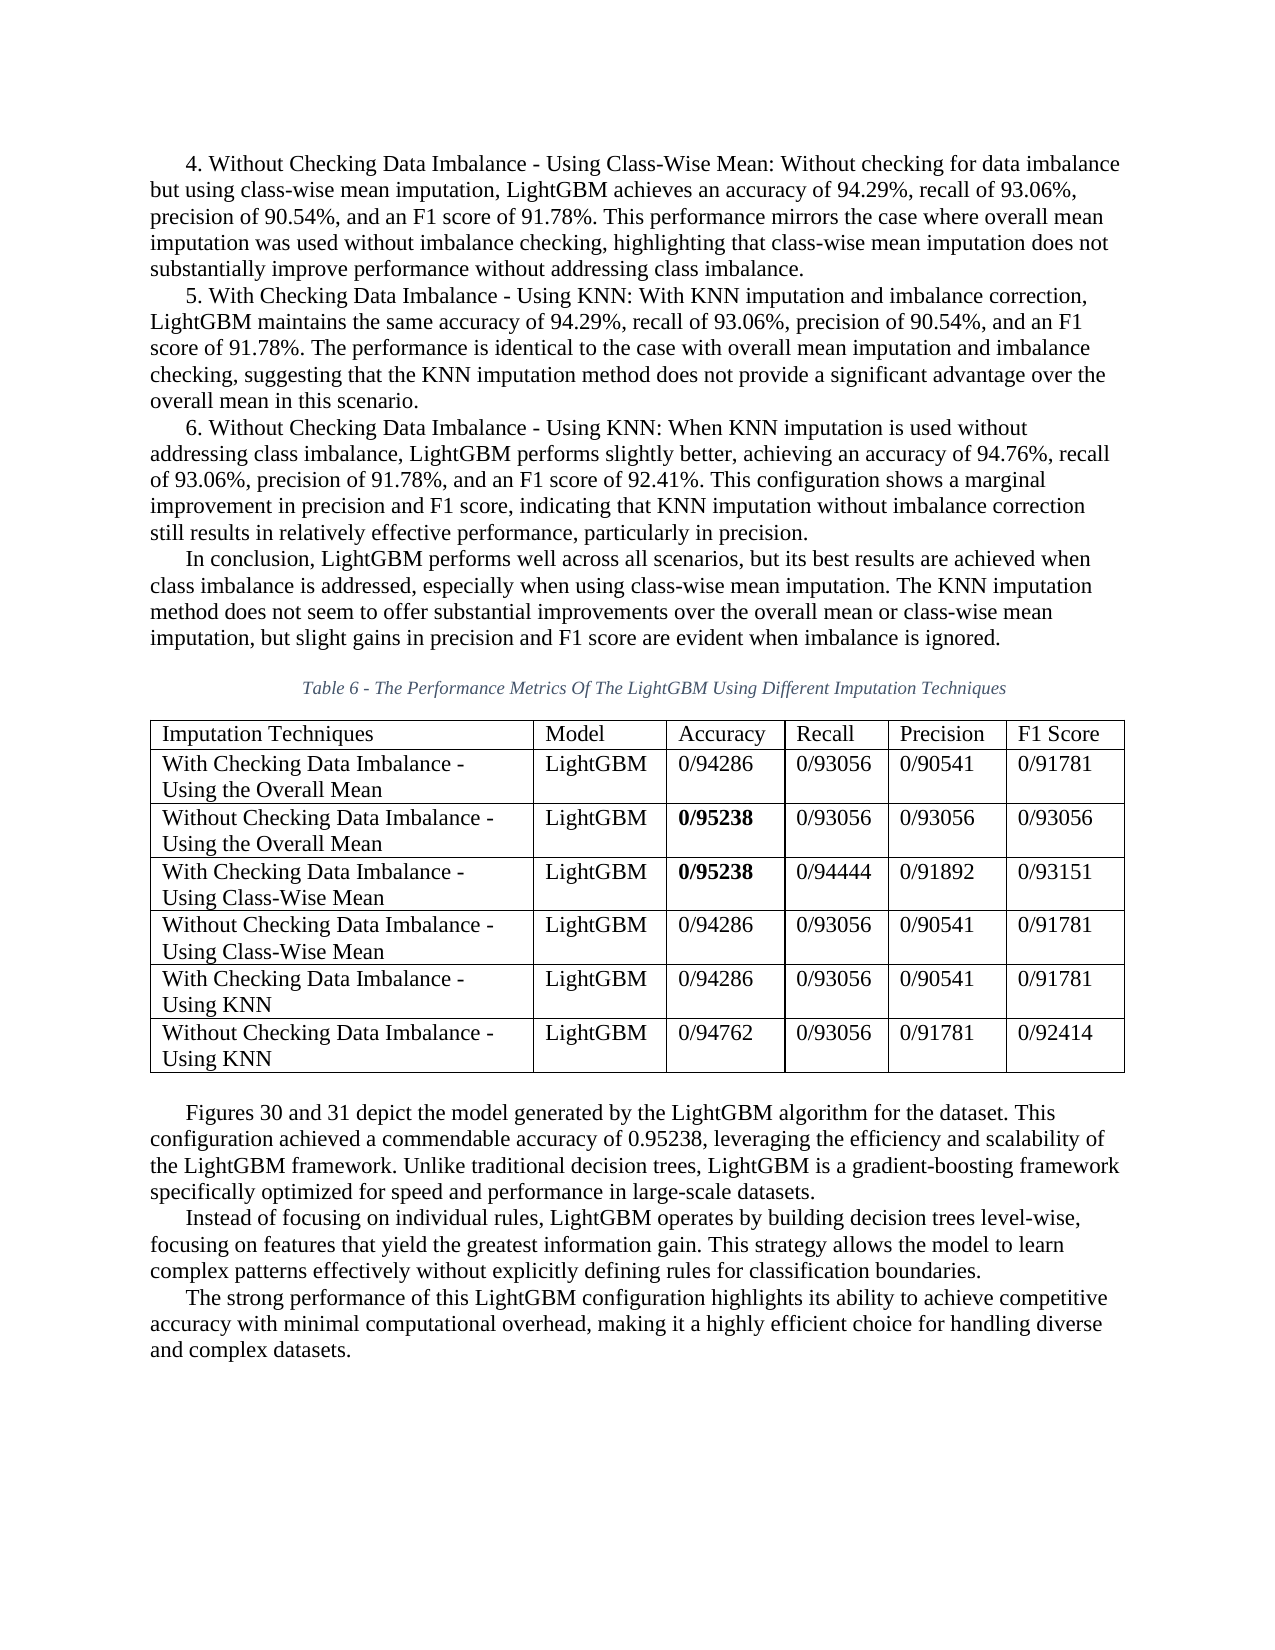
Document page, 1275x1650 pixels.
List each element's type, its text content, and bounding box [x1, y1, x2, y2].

table_cell Without Checking Data Imbalance - Using Class-Wise Mean [151, 911, 533, 964]
table_cell With Checking Data Imbalance - Using the Overall Mean [151, 750, 533, 803]
table_cell 0/93056 [786, 750, 888, 803]
table_cell 0/93056 [786, 1019, 888, 1072]
table_cell LightGBM [534, 911, 666, 964]
table_cell LightGBM [534, 804, 666, 857]
table_cell 0/90541 [889, 911, 1006, 964]
text 4. Without Checking Data Imbalance - Using Class-Wise Mean: Without checking for data imbalance but using class-wise mean imputation, LightGBM achieves an accuracy of 94.29%, recall of 93.06%, precision of 90.54%, and an F1 score of 91.78%. This performance mirrors the case where overall mean imputation was used without imbalance checking, highlighting that class-wise mean imputation does not substantially improve performance without addressing class imbalance. [150, 150, 1125, 282]
table_cell 0/93151 [1007, 858, 1124, 910]
table_cell 0/95238 [667, 804, 784, 857]
table_cell 0/93056 [1007, 804, 1124, 857]
table_cell 0/94444 [786, 858, 888, 910]
table_cell LightGBM [534, 1019, 666, 1072]
table_cell 0/93056 [889, 804, 1006, 857]
table_cell 0/94286 [667, 911, 784, 964]
text 5. With Checking Data Imbalance - Using KNN: With KNN imputation and imbalance correction, LightGBM maintains the same accuracy of 94.29%, recall of 93.06%, precision of 90.54%, and an F1 score of 91.78%. The performance is identical to the case with overall mean imputation and imbalance checking, suggesting that the KNN imputation method does not provide a significant advantage over the overall mean in this scenario. [150, 282, 1125, 413]
table_header Recall [786, 721, 888, 749]
table_cell 0/92414 [1007, 1019, 1124, 1072]
table_cell With Checking Data Imbalance - Using KNN [151, 965, 533, 1018]
table_cell 0/93056 [786, 911, 888, 964]
text Instead of focusing on individual rules, LightGBM operates by building decision trees level-wise, focusing on features that yield the greatest information gain. This strategy allows the model to learn complex patterns effectively without explicitly defining rules for classification boundaries. [150, 1204, 1125, 1283]
table_cell 0/90541 [889, 750, 1006, 803]
table_cell LightGBM [534, 858, 666, 910]
table_cell 0/91781 [1007, 750, 1124, 803]
text 6. Without Checking Data Imbalance - Using KNN: When KNN imputation is used without addressing class imbalance, LightGBM performs slightly better, achieving an accuracy of 94.76%, recall of 93.06%, precision of 91.78%, and an F1 score of 92.41%. This configuration shows a marginal improvement in precision and F1 score, indicating that KNN imputation without imbalance correction still results in relatively effective performance, particularly in precision. [150, 413, 1125, 545]
text In conclusion, LightGBM performs well across all scenarios, but its best results are achieved when class imbalance is addressed, especially when using class-wise mean imputation. The KNN imputation method does not seem to offer substantial improvements over the overall mean or class-wise mean imputation, but slight gains in precision and F1 score are evident when imbalance is ignored. [150, 545, 1125, 651]
table_header F1 Score [1007, 721, 1124, 749]
table_header Accuracy [667, 721, 784, 749]
text Table 6 - The Performance Metrics Of The LightGBM Using Different Imputation Techniques [150, 677, 1125, 699]
table_cell LightGBM [534, 965, 666, 1018]
table_cell 0/90541 [889, 965, 1006, 1018]
text The strong performance of this LightGBM configuration highlights its ability to achieve competitive accuracy with minimal computational overhead, making it a highly efficient choice for handling diverse and complex datasets. [150, 1283, 1125, 1363]
table_cell 0/94762 [667, 1019, 784, 1072]
table_cell 0/91781 [889, 1019, 1006, 1072]
table_cell LightGBM [534, 750, 666, 803]
text Figures 30 and 31 depict the model generated by the LightGBM algorithm for the dataset. This configuration achieved a commendable accuracy of 0.95238, leveraging the efficiency and scalability of the LightGBM framework. Unlike traditional decision trees, LightGBM is a gradient-boosting framework specifically optimized for speed and performance in large-scale datasets. [150, 1099, 1125, 1204]
table_cell 0/91781 [1007, 965, 1124, 1018]
table_cell 0/91781 [1007, 911, 1124, 964]
table_cell 0/93056 [786, 804, 888, 857]
table_header Model [534, 721, 666, 749]
table_cell Without Checking Data Imbalance - Using KNN [151, 1019, 533, 1072]
table_cell With Checking Data Imbalance - Using Class-Wise Mean [151, 858, 533, 910]
table_cell 0/95238 [667, 858, 784, 910]
table_cell 0/93056 [786, 965, 888, 1018]
table_cell Without Checking Data Imbalance - Using the Overall Mean [151, 804, 533, 857]
table_cell 0/91892 [889, 858, 1006, 910]
table_cell 0/94286 [667, 965, 784, 1018]
table_header Imputation Techniques [151, 721, 533, 749]
table_cell 0/94286 [667, 750, 784, 803]
table_header Precision [889, 721, 1006, 749]
